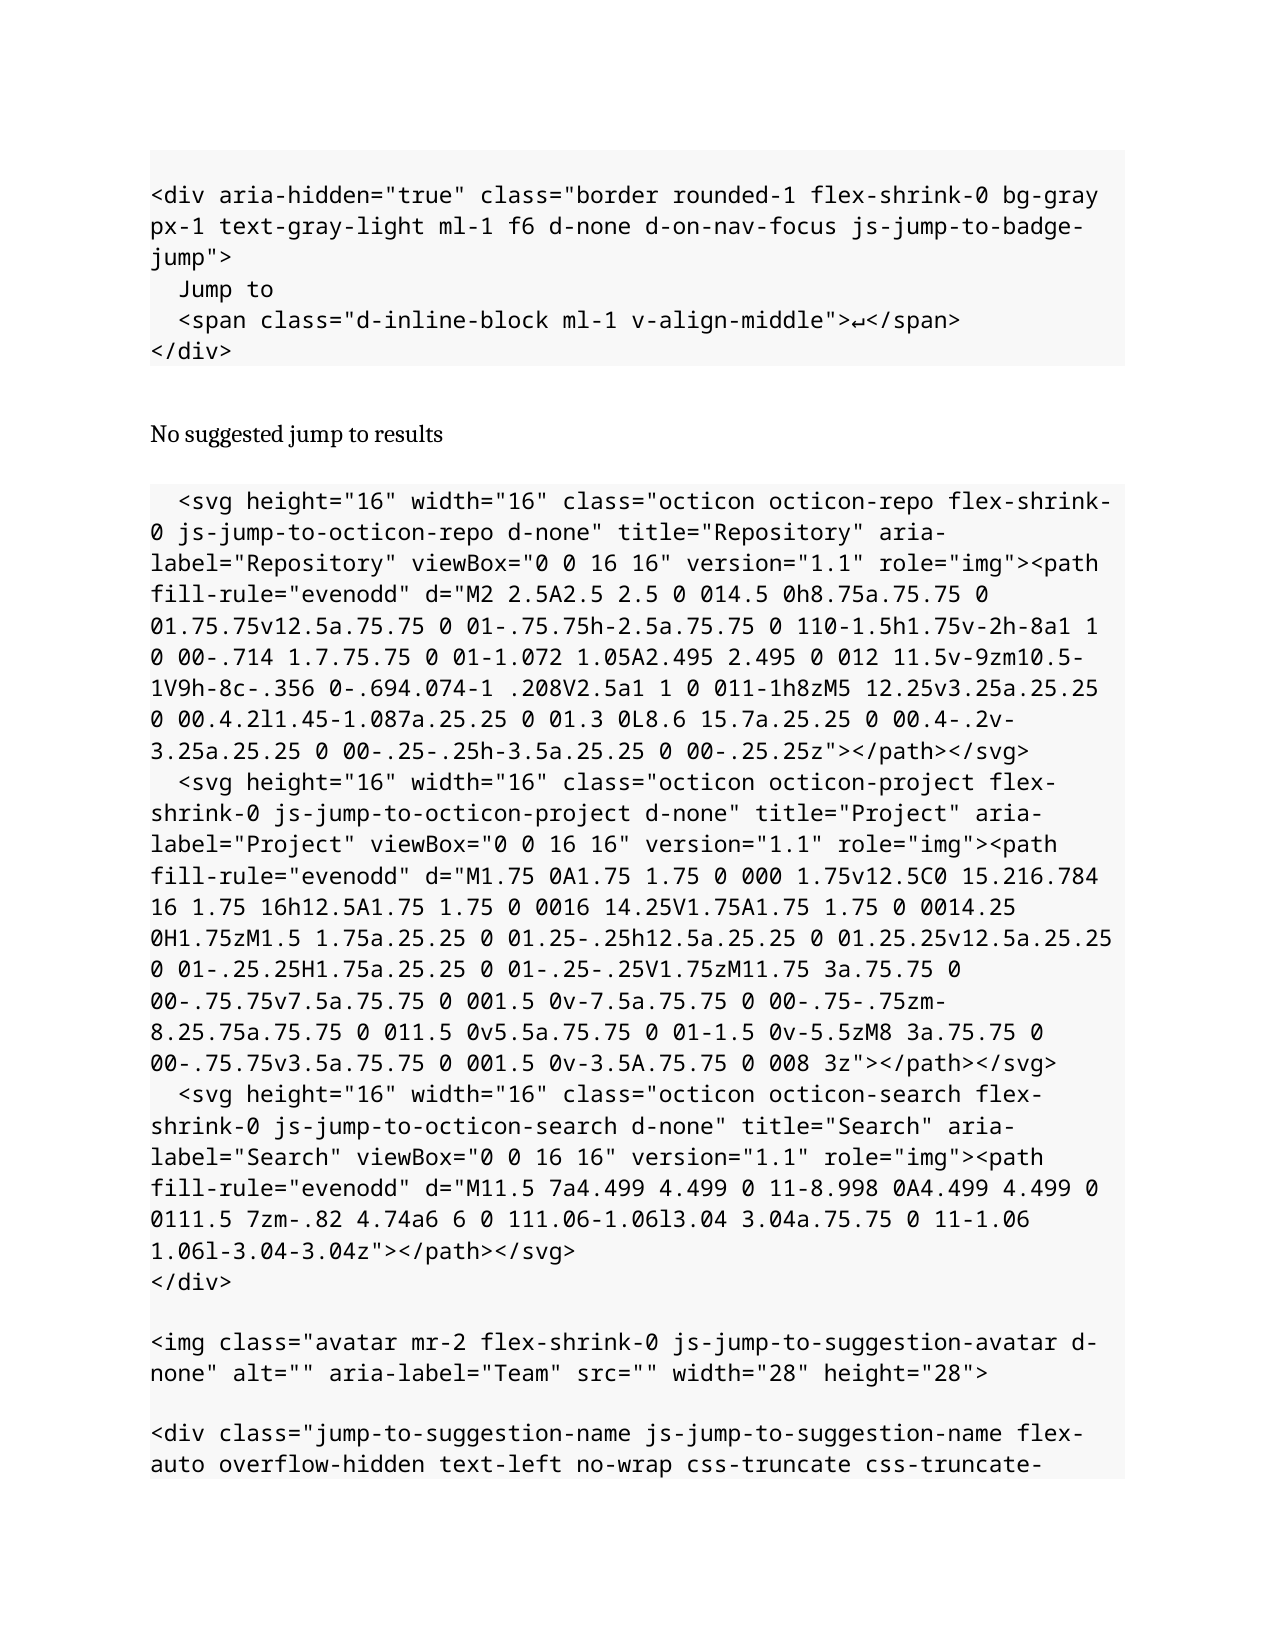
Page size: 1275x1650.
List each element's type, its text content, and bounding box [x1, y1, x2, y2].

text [150, 484, 1125, 1479]
text No suggested jump to results [150, 419, 1125, 448]
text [150, 150, 1125, 366]
